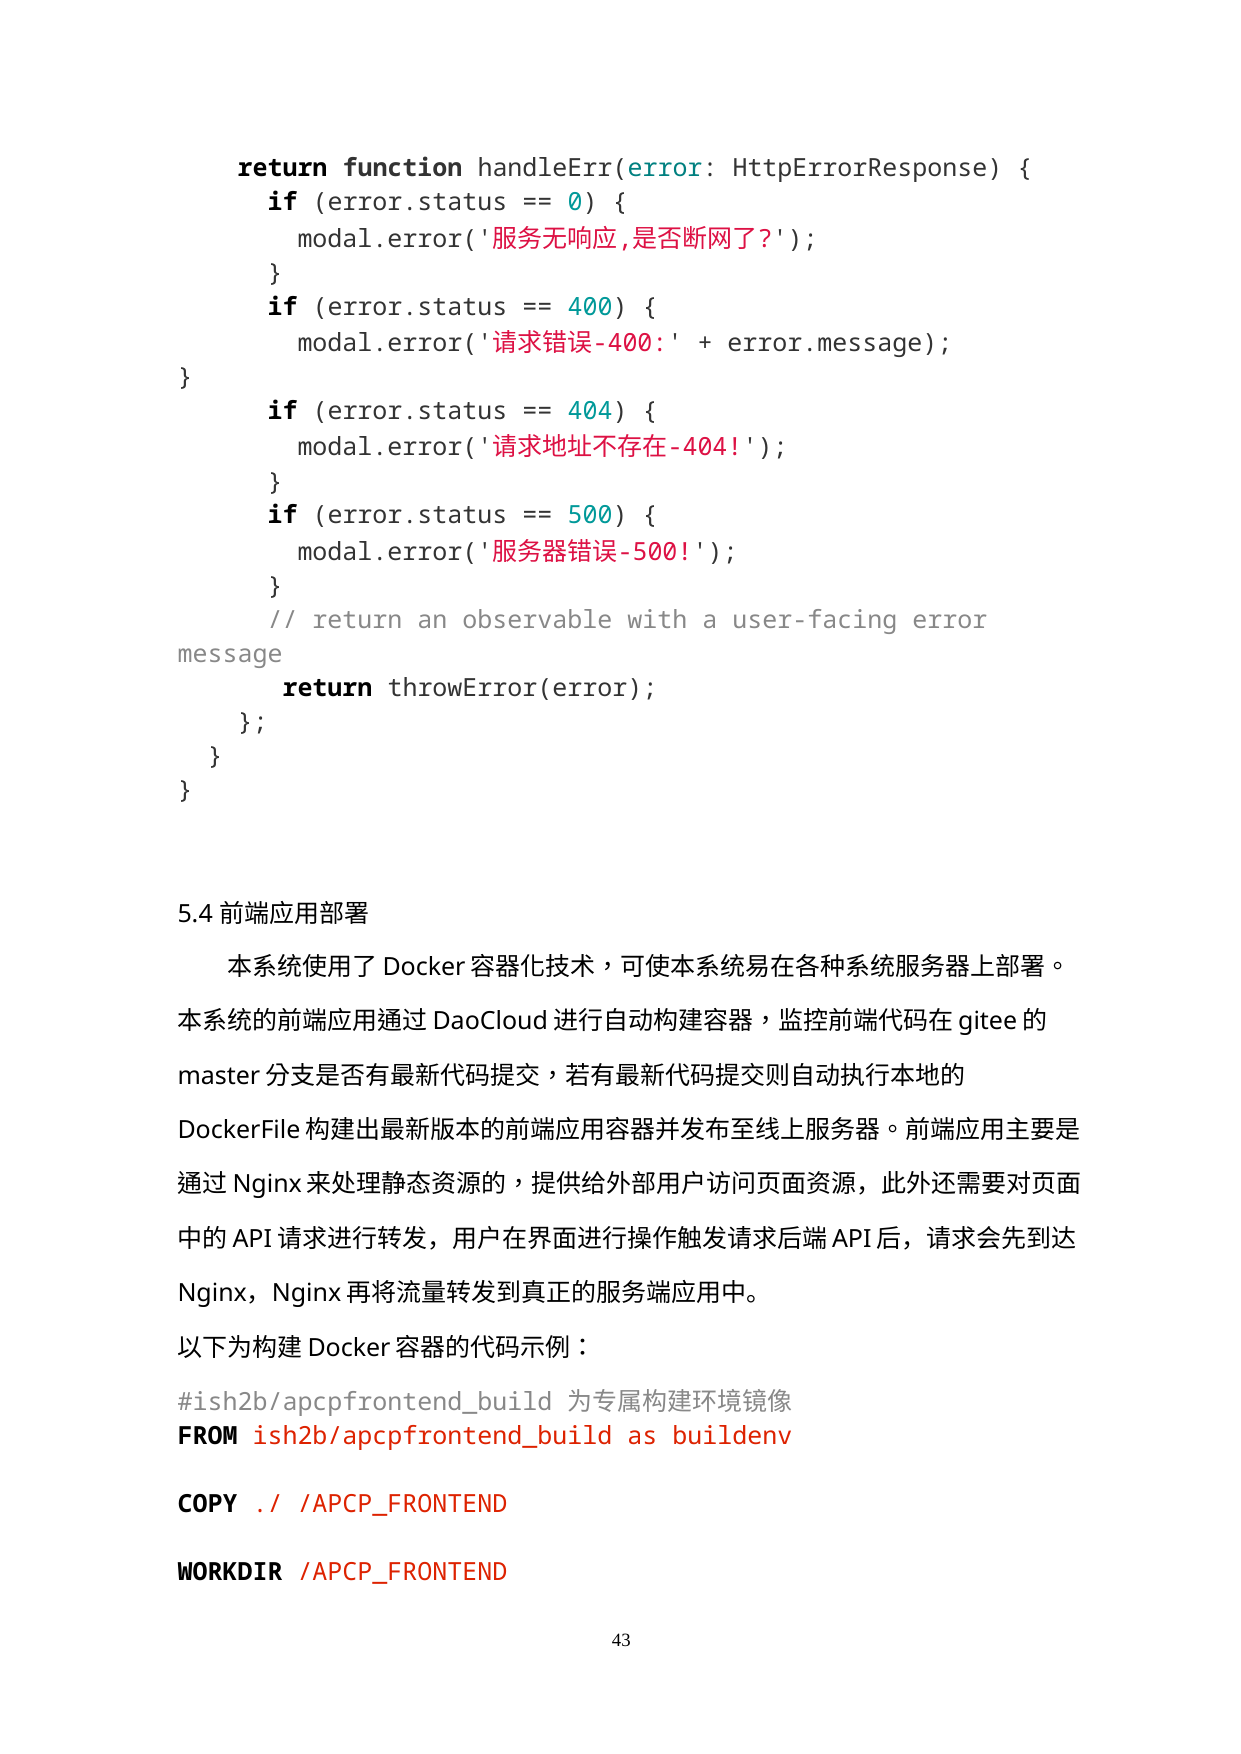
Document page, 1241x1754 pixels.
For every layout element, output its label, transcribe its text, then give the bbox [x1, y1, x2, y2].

text }; [177, 704, 1087, 738]
text } [177, 772, 1087, 806]
text } [177, 738, 1087, 772]
text } [177, 463, 1087, 497]
text return function handleErr(error: HttpErrorResponse) { [177, 150, 1087, 184]
text } [177, 254, 1087, 288]
text modal.error('请求错误-400:' + error.message); [177, 322, 1087, 359]
text } [177, 567, 1087, 602]
text WORKDIR /APCP_FRONTEND [177, 1554, 1087, 1588]
text if (error.status == 0) { [177, 184, 1087, 218]
text modal.error('服务无响应,是否断网了?'); [177, 218, 1087, 254]
text modal.error('请求地址不存在-404!'); [177, 427, 1087, 463]
text if (error.status == 400) { [177, 288, 1087, 322]
text COPY ./ /APCP_FRONTEND [177, 1486, 1087, 1520]
text FROM ish2b/apcpfrontend_build as buildenv [177, 1418, 1087, 1452]
text // return an observable with a user-facing error message [177, 602, 1087, 670]
text 本系统使用了Docker容器化技术，可使本系统易在各种系统服务器上部署。本系统的前端应用通过DaoCloud进行自动构建容器，监控前端代码在gitee的master分支是否有最新代码提交，若有最新代码提交则自动执行本地的DockerFile构建出最新版本的前端应用容器并发布至线上服务器。前端应用主要是通过Nginx来处理静态资源的，提供给外部用户访问页面资源，此外还需要对页面中的API请求进行转发，用户在界面进行操作触发请求后端API后，请求会先到达Nginx，Nginx再将流量转发到真正的服务端应用中。 [177, 946, 1087, 1309]
text return throwError(error); [177, 670, 1087, 704]
text 5.4 前端应用部署 [177, 895, 1087, 929]
text if (error.status == 500) { [177, 497, 1087, 531]
text modal.error('服务器错误-500!'); [177, 531, 1087, 567]
text if (error.status == 404) { [177, 393, 1087, 427]
text 以下为构建Docker容器的代码示例： [177, 1327, 1087, 1363]
text #ish2b/apcpfrontend_build 为专属构建环境镜像 [177, 1381, 1087, 1418]
text } [177, 359, 1087, 393]
